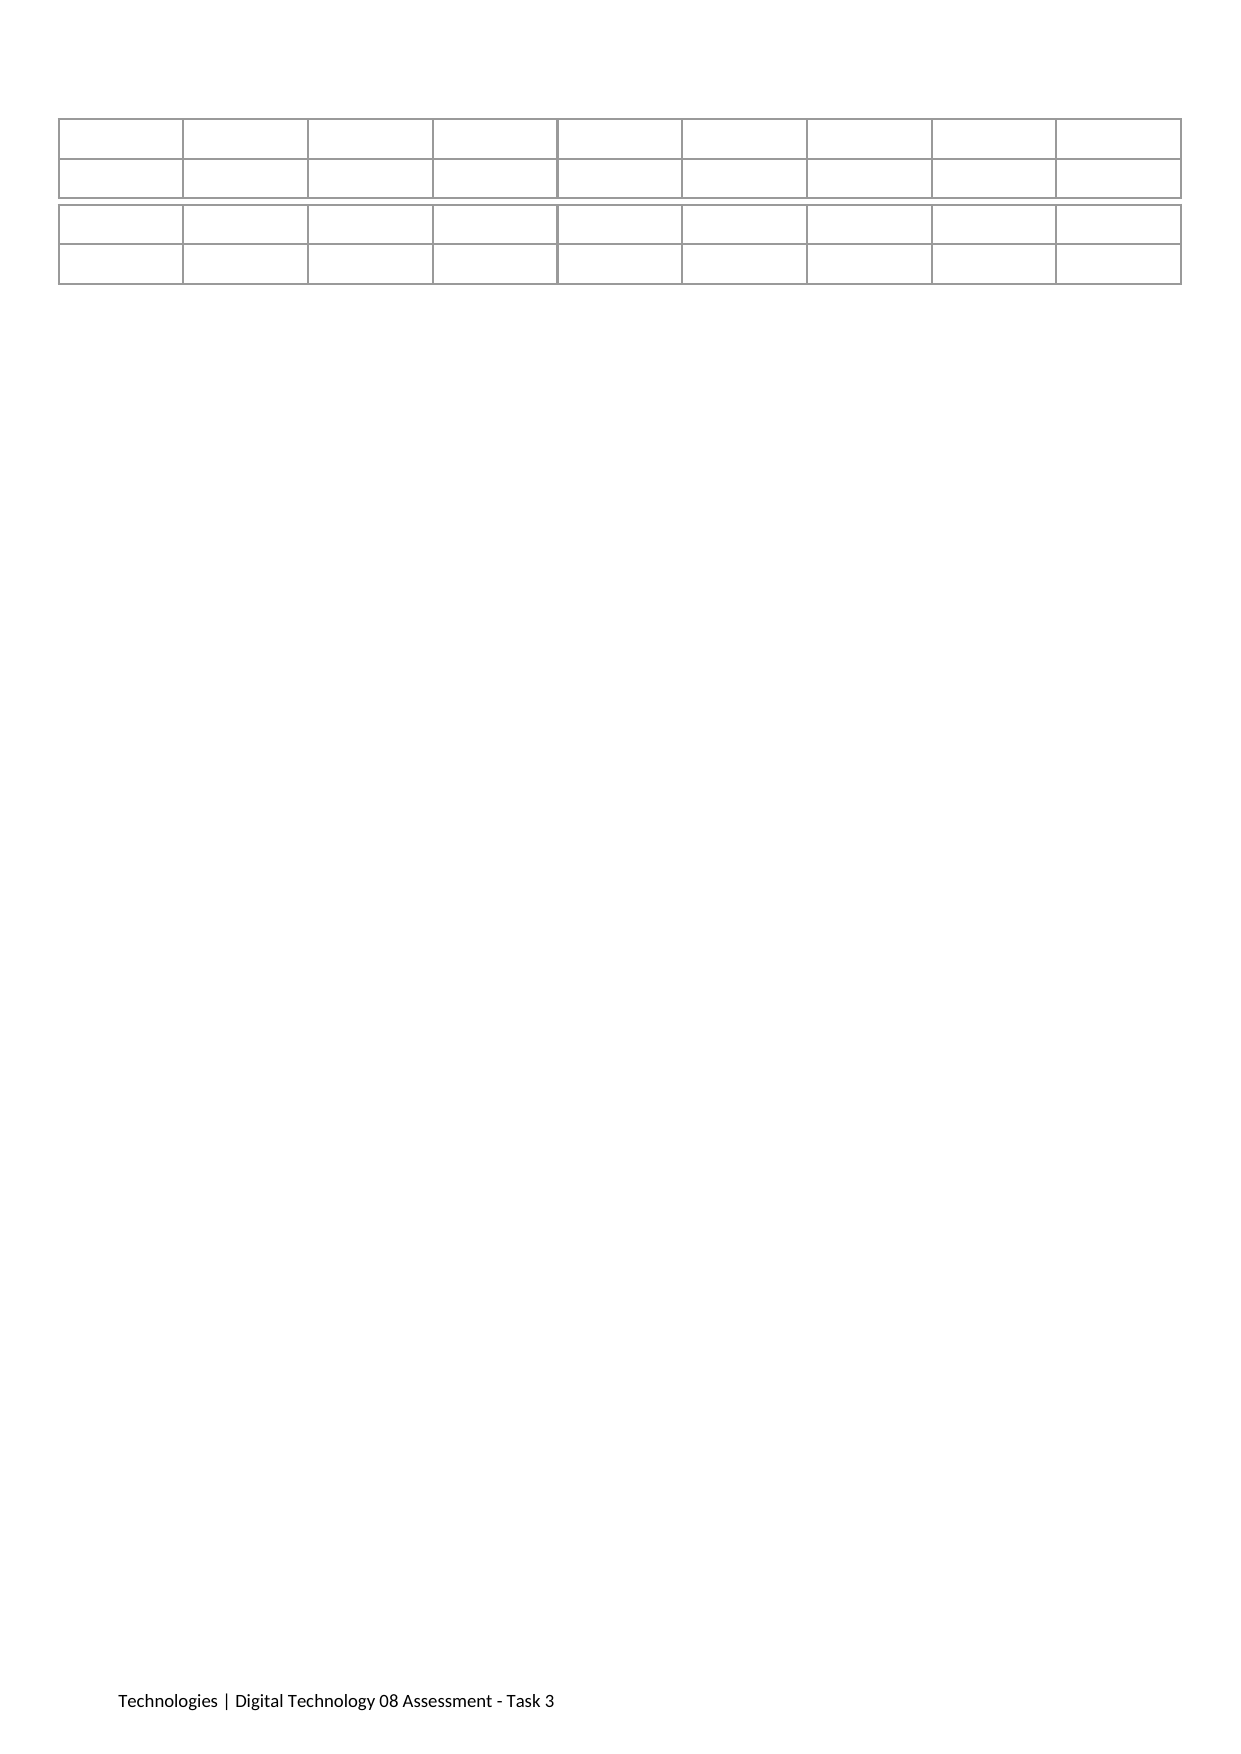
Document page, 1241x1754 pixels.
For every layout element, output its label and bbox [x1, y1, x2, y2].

table_cell [933, 160, 1055, 197]
table_cell [184, 160, 307, 197]
table_cell [933, 245, 1055, 283]
table_header [1057, 120, 1180, 158]
table_cell [60, 245, 182, 283]
table_header [683, 206, 806, 243]
table_header [933, 120, 1055, 158]
table_header [60, 206, 182, 243]
table_header [60, 120, 182, 158]
table_header [184, 206, 307, 243]
table_header [434, 120, 556, 158]
table_header [808, 120, 931, 158]
table_cell [559, 160, 681, 197]
table_cell [1057, 245, 1180, 283]
table_cell [309, 160, 432, 197]
table_cell [683, 160, 806, 197]
table_cell [808, 245, 931, 283]
table_header [683, 120, 806, 158]
table_header [309, 206, 432, 243]
table_header [559, 120, 681, 158]
table_header [559, 206, 681, 243]
table_cell [434, 160, 556, 197]
table_header [309, 120, 432, 158]
table_cell [808, 160, 931, 197]
table_cell [184, 245, 307, 283]
table_cell [559, 245, 681, 283]
table_header [434, 206, 556, 243]
table_header [1057, 206, 1180, 243]
table_header [808, 206, 931, 243]
table_header [933, 206, 1055, 243]
table_cell [434, 245, 556, 283]
table_header [184, 120, 307, 158]
table_cell [309, 245, 432, 283]
table_cell [1057, 160, 1180, 197]
table_cell [683, 245, 806, 283]
table_cell [60, 160, 182, 197]
